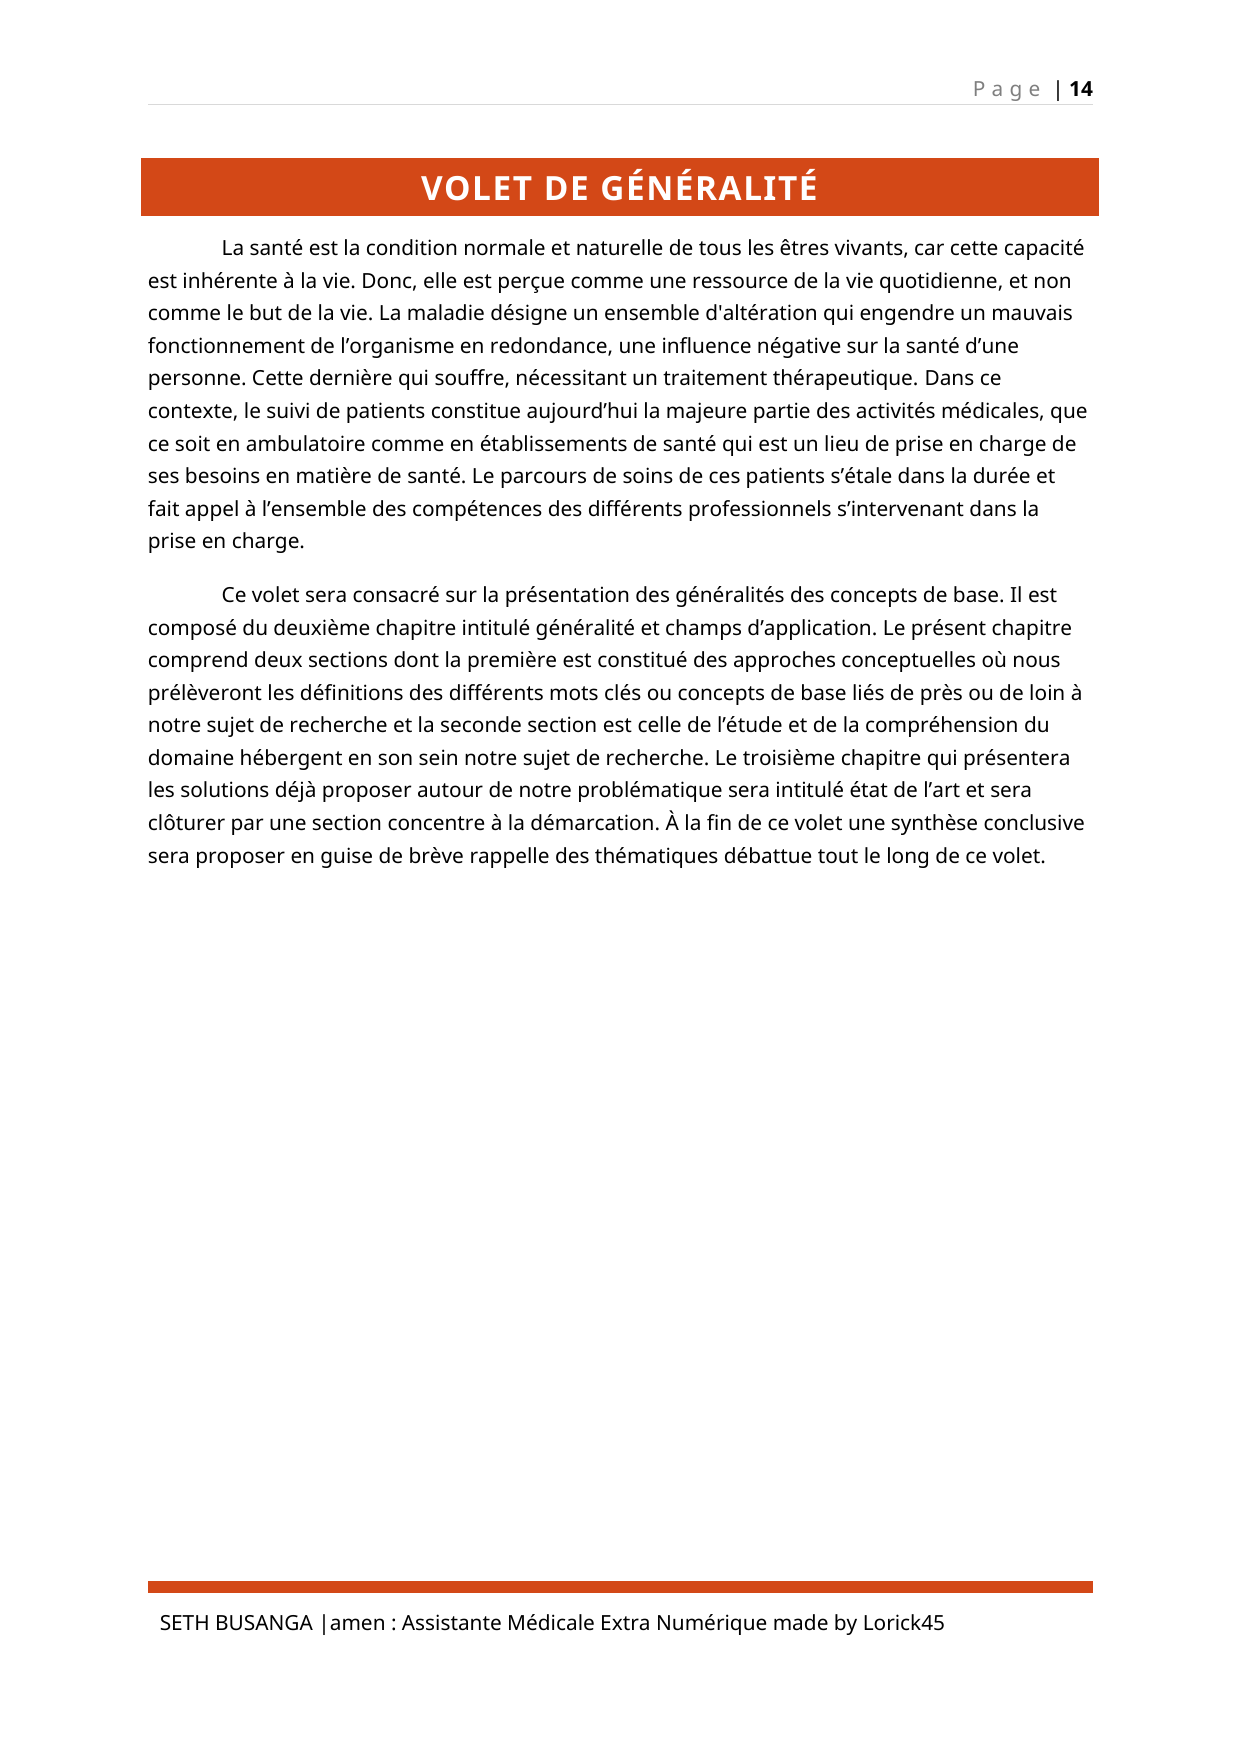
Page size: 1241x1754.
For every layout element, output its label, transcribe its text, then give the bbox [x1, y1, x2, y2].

text Ce volet sera consacré sur la présentation des généralités des concepts de base. Il est composé du deuxième chapitre intitulé généralité et champs d’application. Le présent chapitre comprend deux sections dont la première est constitué des approches conceptuelles où nous prélèveront les définitions des différents mots clés ou concepts de base liés de près ou de loin à notre sujet de recherche et la seconde section est celle de l’étude et de la compréhension du domaine hébergent en son sein notre sujet de recherche. Le troisième chapitre qui présentera les solutions déjà proposer autour de notre problématique sera intitulé état de l’art et sera clôturer par une section concentre à la démarcation. À la fin de ce volet une synthèse conclusive sera proposer en guise de brève rappelle des thématiques débattue tout le long de ce volet. [148, 580, 1093, 869]
text La santé est la condition normale et naturelle de tous les êtres vivants, car cette capacité est inhérente à la vie. Donc, elle est perçue comme une ressource de la vie quotidienne, et non comme le but de la vie. La maladie désigne un ensemble d'altération qui engendre un mauvais fonctionnement de l’organisme en redondance, une influence négative sur la santé d’une personne. Cette dernière qui souffre, nécessitant un traitement thérapeutique. Dans ce contexte, le suivi de patients constitue aujourd’hui la majeure partie des activités médicales, que ce soit en ambulatoire comme en établissements de santé qui est un lieu de prise en charge de ses besoins en matière de santé. Le parcours de soins de ces patients s’étale dans la durée et fait appel à l’ensemble des compétences des différents professionnels s’intervenant dans la prise en charge. [148, 233, 1093, 555]
subtitle Volet de généralité [148, 164, 1093, 210]
